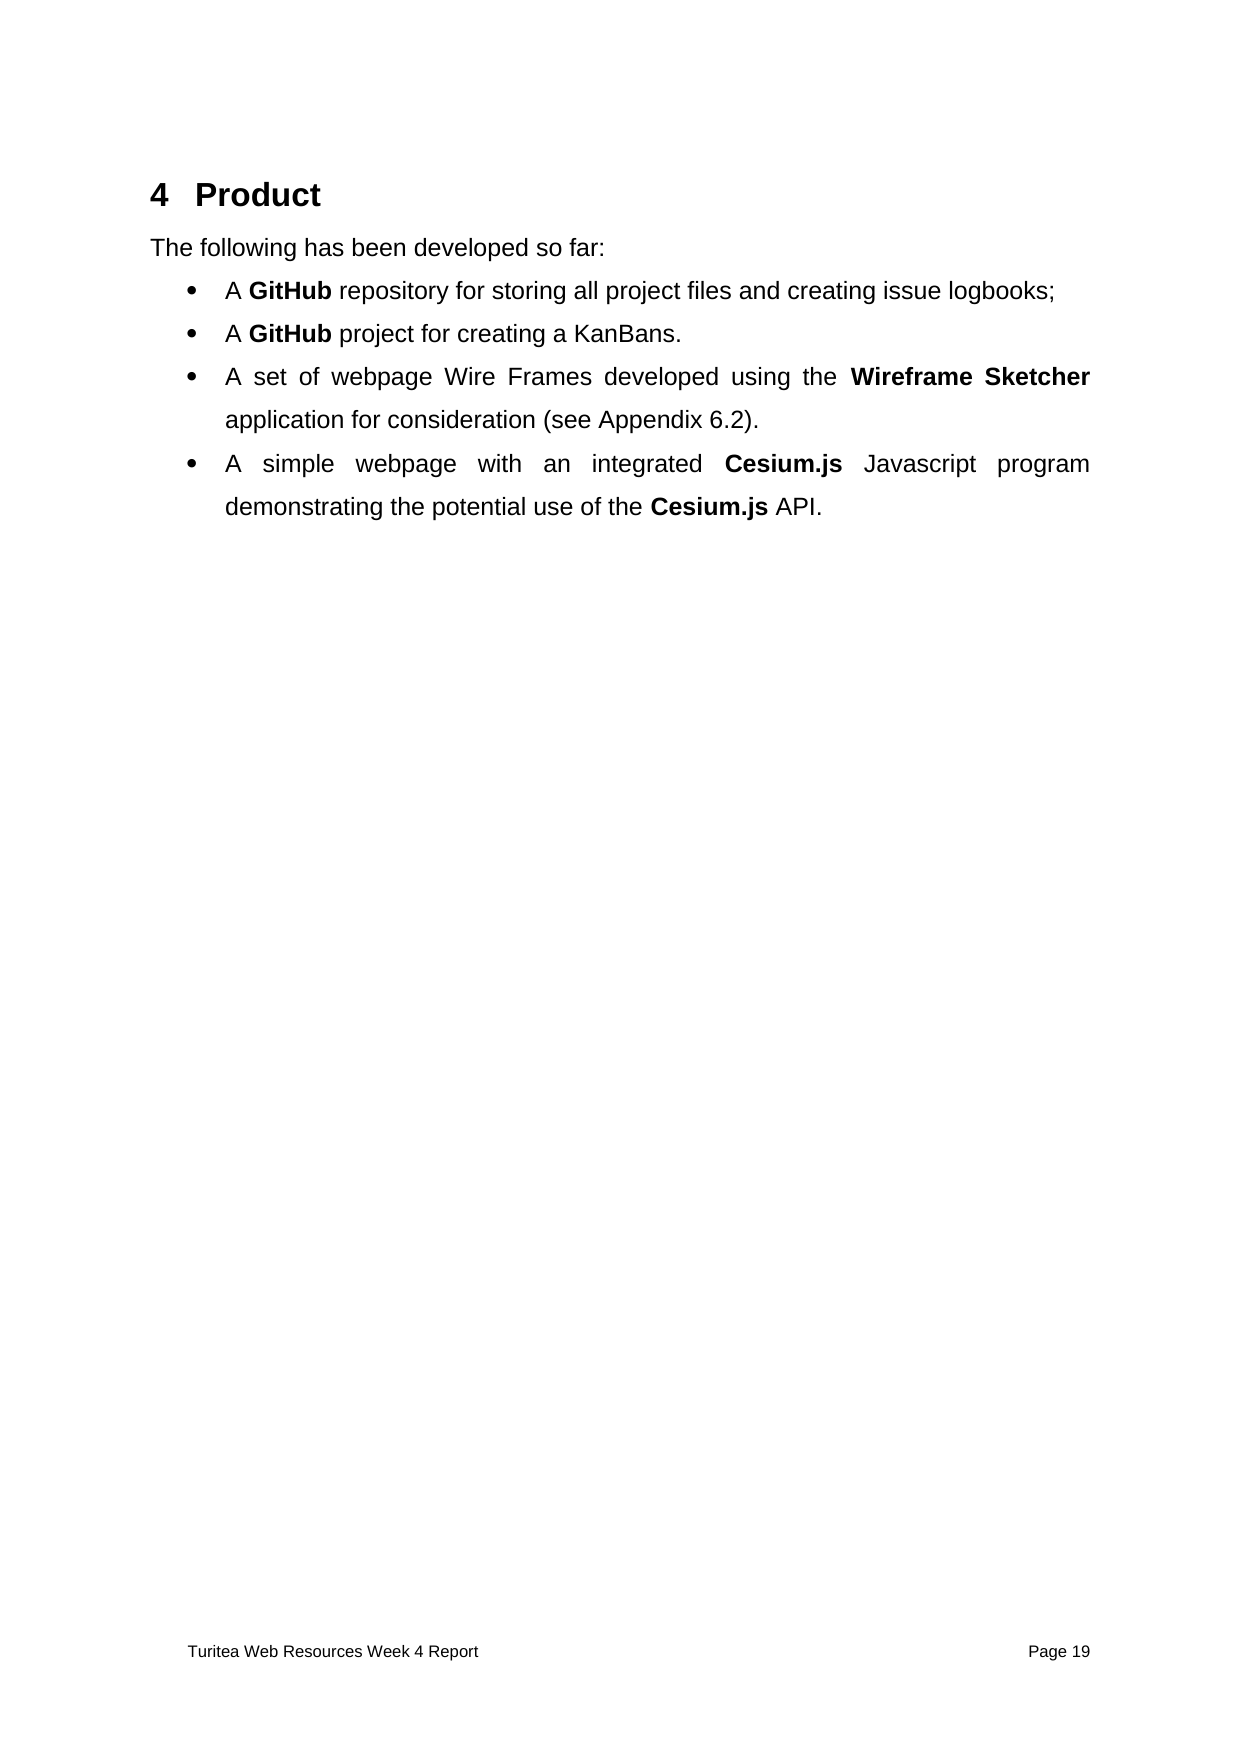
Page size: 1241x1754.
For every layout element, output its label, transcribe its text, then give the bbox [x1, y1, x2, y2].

list A GitHub project for creating a KanBans. [187, 319, 1090, 348]
list A simple webpage with an integrated Cesium.js Javascript program demonstrating the potential use of the Cesium.js API. [187, 448, 1090, 521]
subtitle Product [150, 175, 1090, 213]
list A set of webpage Wire Frames developed using the Wireframe Sketcher application for consideration (see Appendix 6.2). [187, 362, 1090, 434]
text The following has been developed so far: [150, 233, 1090, 261]
list A GitHub repository for storing all project files and creating issue logbooks; [187, 276, 1090, 304]
